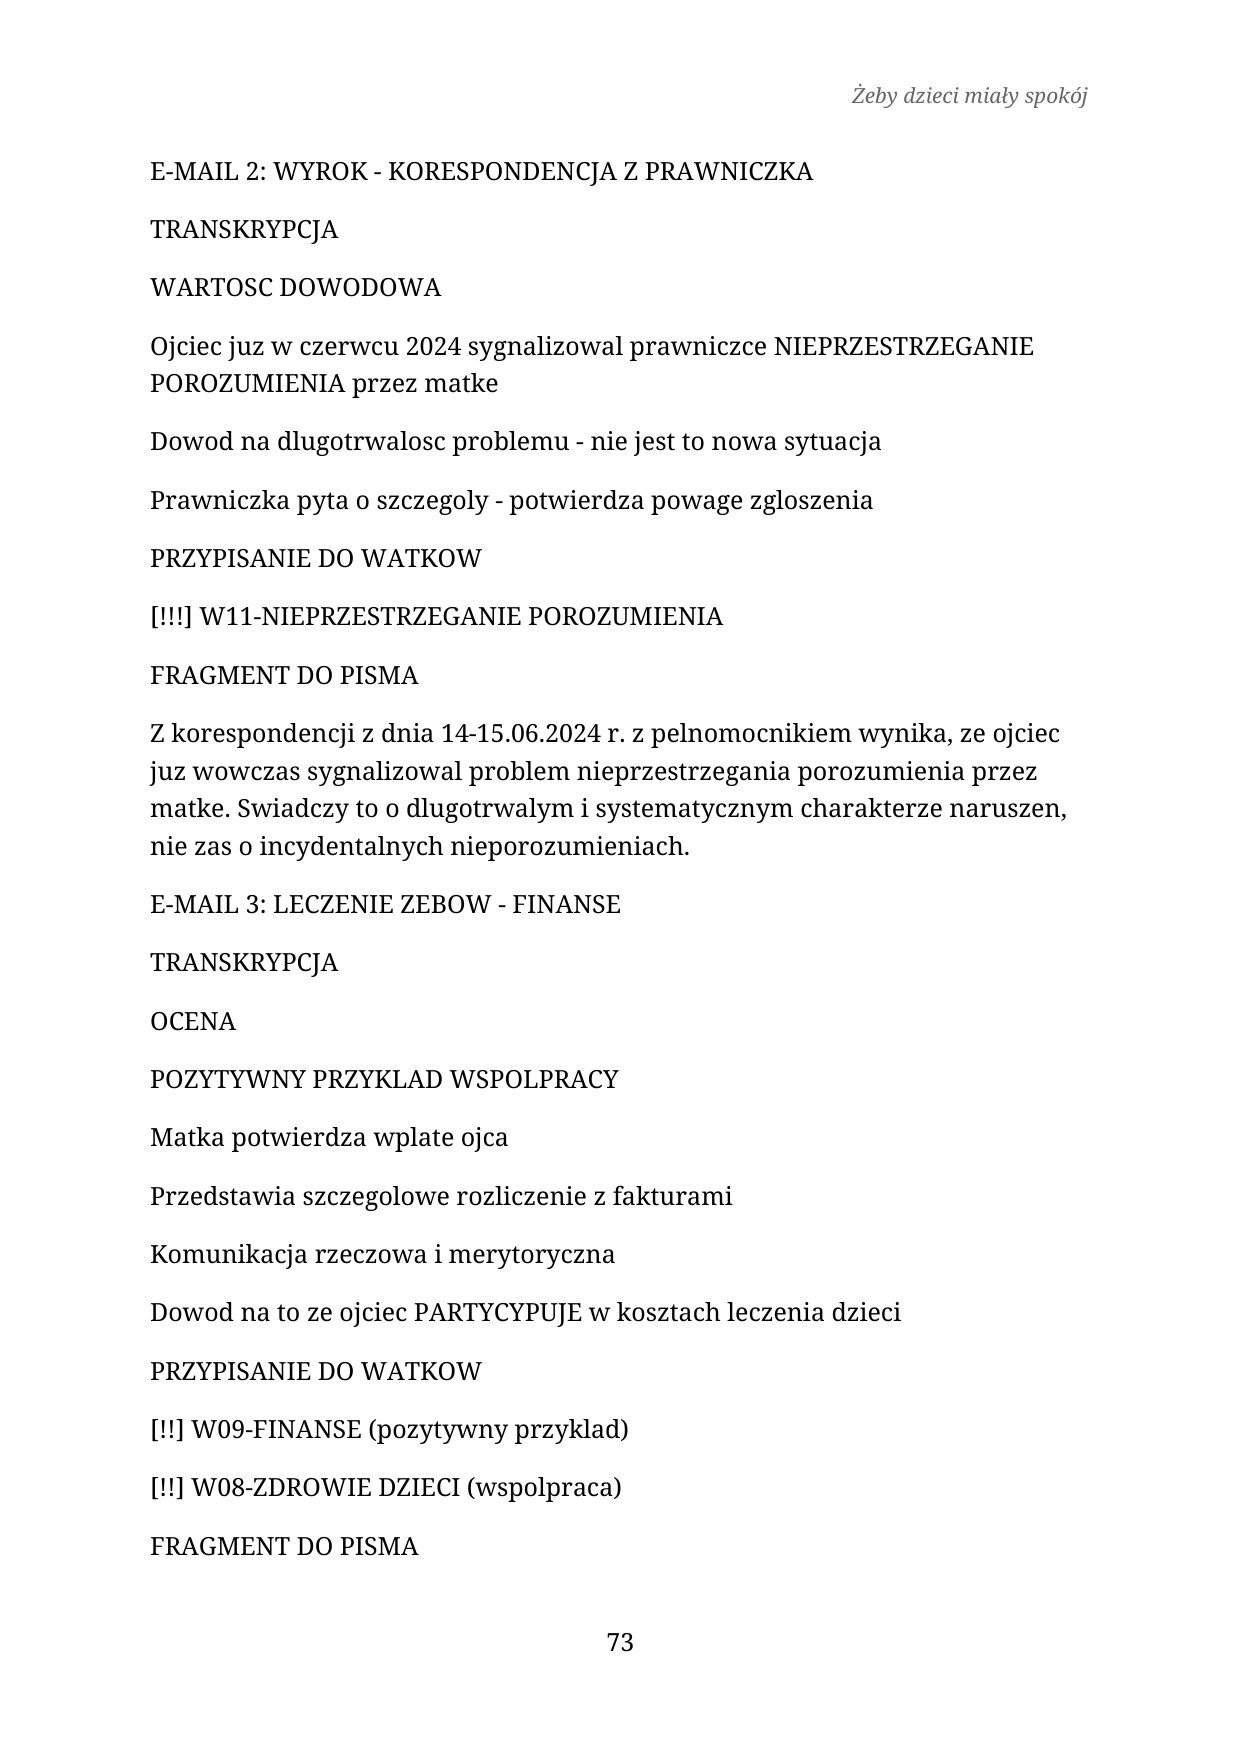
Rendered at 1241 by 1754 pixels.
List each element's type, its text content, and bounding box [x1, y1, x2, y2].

text E-MAIL 3: LECZENIE ZEBOW - FINANSE [150, 883, 1090, 921]
text TRANSKRYPCJA [150, 942, 1090, 979]
text Dowod na to ze ojciec PARTYCYPUJE w kosztach leczenia dzieci [150, 1292, 1090, 1329]
text FRAGMENT DO PISMA [150, 1525, 1090, 1562]
text OCENA [150, 1000, 1090, 1037]
text [!!] W09-FINANSE (pozytywny przyklad) [150, 1408, 1090, 1446]
text Ojciec juz w czerwcu 2024 sygnalizowal prawniczce NIEPRZESTRZEGANIE POROZUMIENIA przez matke [150, 325, 1090, 400]
text PRZYPISANIE DO WATKOW [150, 1350, 1090, 1387]
text Przedstawia szczegolowe rozliczenie z fakturami [150, 1175, 1090, 1212]
text FRAGMENT DO PISMA [150, 654, 1090, 692]
text Prawniczka pyta o szczegoly - potwierdza powage zgloszenia [150, 479, 1090, 517]
text [!!!] W11-NIEPRZESTRZEGANIE POROZUMIENIA [150, 596, 1090, 633]
text POZYTYWNY PRZYKLAD WSPOLPRACY [150, 1058, 1090, 1096]
text [!!] W08-ZDROWIE DZIECI (wspolpraca) [150, 1467, 1090, 1504]
text PRZYPISANIE DO WATKOW [150, 537, 1090, 575]
text Dowod na dlugotrwalosc problemu - nie jest to nowa sytuacja [150, 421, 1090, 458]
text E-MAIL 2: WYROK - KORESPONDENCJA Z PRAWNICZKA [150, 150, 1090, 187]
text Komunikacja rzeczowa i merytoryczna [150, 1233, 1090, 1271]
text Matka potwierdza wplate ojca [150, 1117, 1090, 1154]
text TRANSKRYPCJA [150, 208, 1090, 246]
text WARTOSC DOWODOWA [150, 267, 1090, 304]
text Z korespondencji z dnia 14-15.06.2024 r. z pelnomocnikiem wynika, ze ojciec juz wowczas sygnalizowal problem nieprzestrzegania porozumienia przez matke. Swiadczy to o dlugotrwalym i systematycznym charakterze naruszen, nie zas o incydentalnych nieporozumieniach. [150, 712, 1090, 862]
